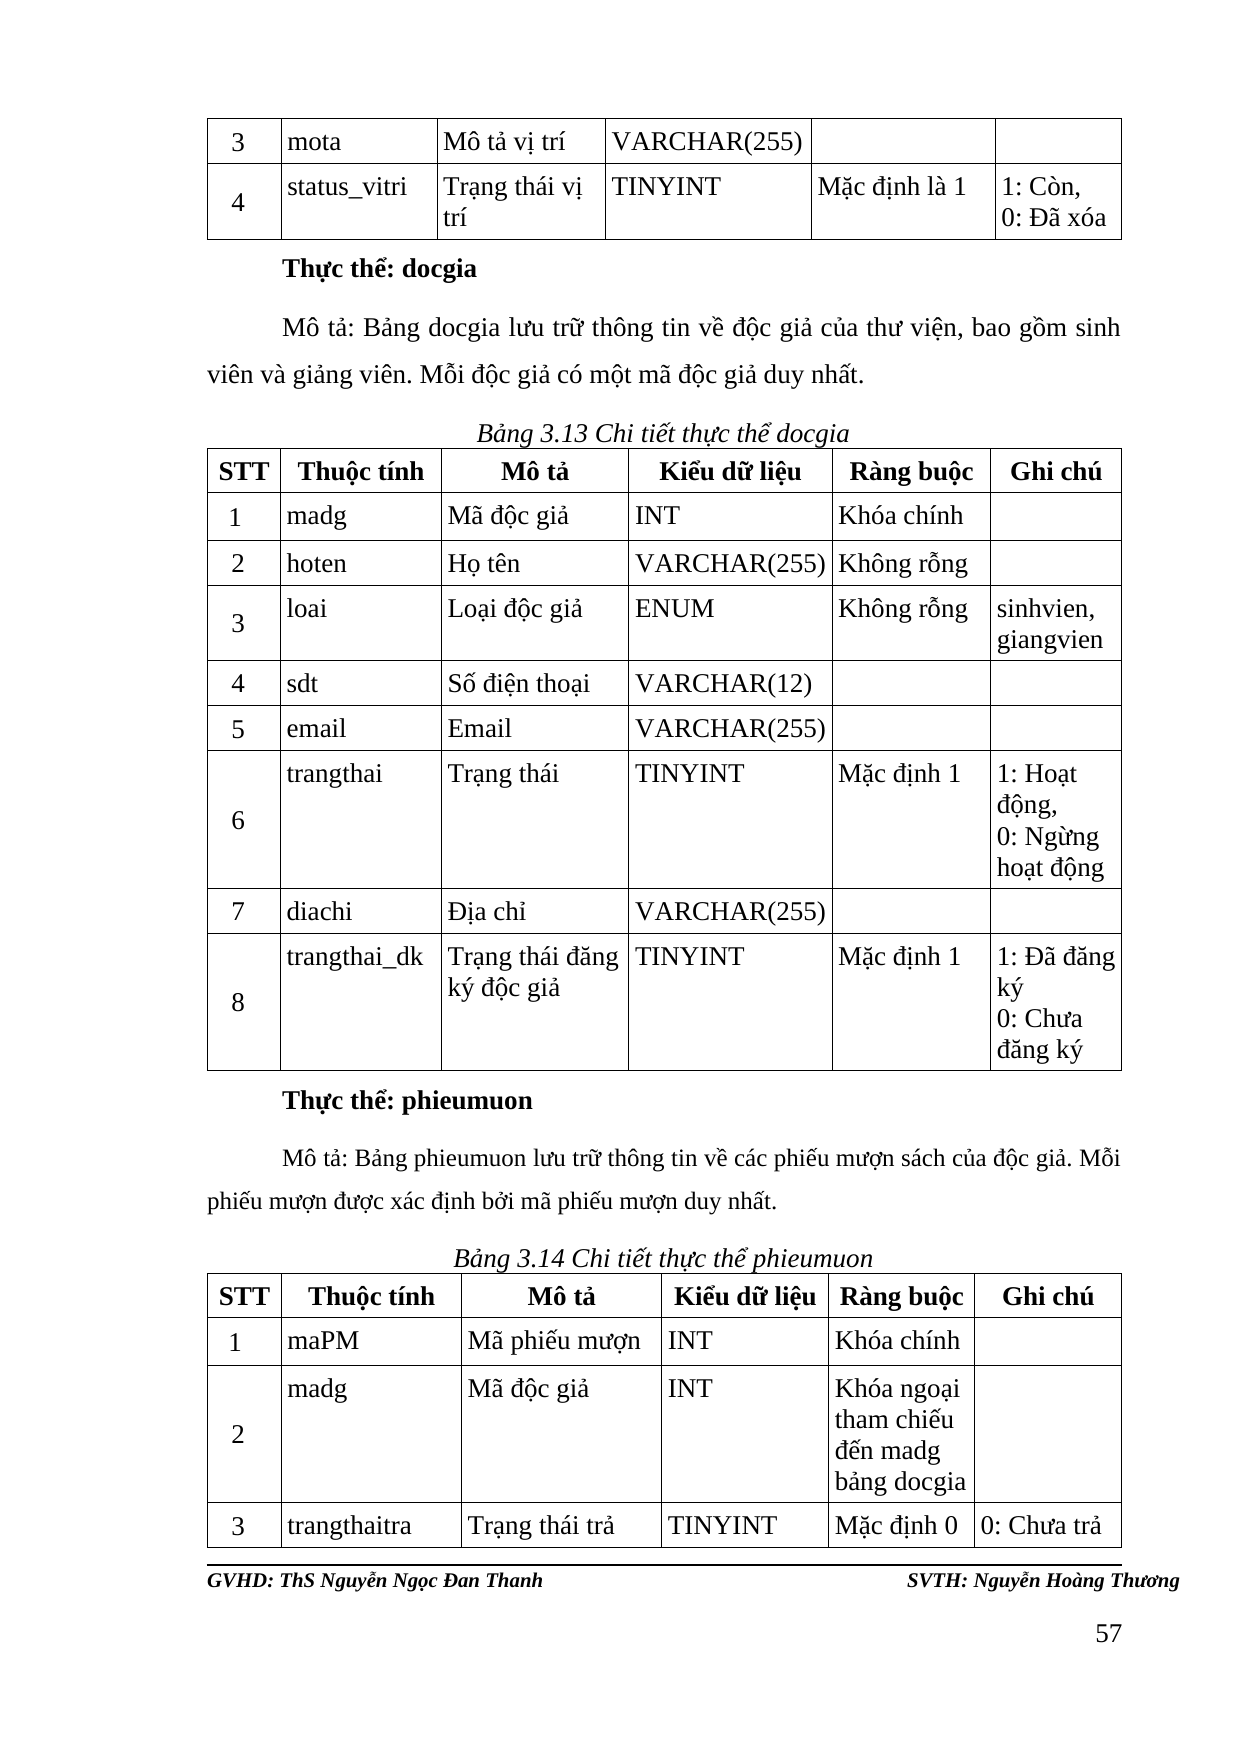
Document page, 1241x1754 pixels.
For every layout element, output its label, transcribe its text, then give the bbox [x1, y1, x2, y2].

table_cell email [281, 706, 441, 750]
text Thực thể: docgia [207, 252, 1122, 283]
table_cell mota [282, 119, 437, 163]
table_cell VARCHAR(255) [629, 889, 832, 933]
table_cell [208, 493, 280, 540]
table_cell [975, 1366, 1121, 1502]
text Mô tả: Bảng docgia lưu trữ thông tin về độc giả của thư viện, bao gồm sinh viên và giảng viên. Mỗi độc giả có một mã độc giả duy nhất. [207, 311, 1122, 389]
table_cell Họ tên [442, 541, 628, 585]
table_cell VARCHAR(12) [629, 661, 832, 705]
table_cell [991, 889, 1121, 933]
table_cell [991, 706, 1121, 750]
table_cell sdt [281, 661, 441, 705]
table_header Kiểu dữ liệu [662, 1274, 828, 1317]
text Thực thể: phieumuon [207, 1084, 1122, 1115]
table_cell madg [281, 493, 441, 540]
table_cell ENUM [629, 586, 832, 660]
table_header Ghi chú [975, 1274, 1121, 1317]
table_cell [208, 164, 281, 238]
table_cell TINYINT [662, 1503, 828, 1547]
table_cell [208, 661, 280, 705]
table_cell VARCHAR(255) [629, 706, 832, 750]
table_cell VARCHAR(255) [629, 541, 832, 585]
table_cell 1: Còn, 0: Đã xóa [996, 164, 1121, 238]
table_cell Email [442, 706, 628, 750]
table_cell [991, 493, 1121, 540]
table_cell [833, 889, 990, 933]
table_cell Trạng thái trả [462, 1503, 661, 1547]
table_cell hoten [281, 541, 441, 585]
table_cell [208, 934, 280, 1070]
table_header Mô tả [462, 1274, 661, 1317]
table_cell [975, 1503, 1121, 1547]
table_cell VARCHAR(255) [606, 119, 811, 163]
table_cell INT [629, 493, 832, 540]
table_cell [208, 1503, 281, 1547]
table_cell [996, 119, 1121, 163]
table_header Ghi chú [991, 449, 1121, 492]
table_cell Số điện thoại [442, 661, 628, 705]
table_cell diachi [281, 889, 441, 933]
table_cell TINYINT [629, 934, 832, 1070]
table_header STT [208, 1274, 281, 1317]
table_cell [208, 586, 280, 660]
table_cell sinhvien, giangvien [991, 586, 1121, 660]
table_cell [833, 706, 990, 750]
table_cell maPM [282, 1318, 461, 1365]
table_cell Không rỗng [833, 586, 990, 660]
table_header Thuộc tính [282, 1274, 461, 1317]
table_cell trangthai [281, 751, 441, 888]
table_cell 1: Hoạt động, 0: Ngừng hoạt động [991, 751, 1121, 888]
table_cell trangthai_dk [281, 934, 441, 1070]
table_cell Mặc định 1 [833, 751, 990, 888]
table_cell trangthaitra [282, 1503, 461, 1547]
table_header Thuộc tính [281, 449, 441, 492]
table_cell Loại độc giả [442, 586, 628, 660]
table_header Kiểu dữ liệu [629, 449, 832, 492]
table_cell [208, 889, 280, 933]
table_cell INT [662, 1366, 828, 1502]
table_cell TINYINT [606, 164, 811, 238]
table_cell Mã độc giả [442, 493, 628, 540]
table_cell [812, 119, 995, 163]
table_cell Địa chỉ [442, 889, 628, 933]
table_cell INT [662, 1318, 828, 1365]
table_cell [208, 751, 280, 888]
table_cell Mặc định là 1 [812, 164, 995, 238]
table_cell Không rỗng [833, 541, 990, 585]
table_cell Trạng thái đăng ký độc giả [442, 934, 628, 1070]
table_cell Mã độc giả [462, 1366, 661, 1502]
table_cell loai [281, 586, 441, 660]
table_header Mô tả [442, 449, 628, 492]
table_cell [208, 541, 280, 585]
table_cell Mặc định 0 [829, 1503, 974, 1547]
table_header Ràng buộc [833, 449, 990, 492]
table_cell TINYINT [629, 751, 832, 888]
table_cell [208, 1366, 281, 1502]
table_cell Khóa ngoại tham chiếu đến madg bảng docgia [829, 1366, 974, 1502]
table_cell [208, 706, 280, 750]
table_cell [208, 1318, 281, 1365]
table_cell [991, 541, 1121, 585]
table_cell status_vitri [282, 164, 437, 238]
table_cell Mô tả vị trí [438, 119, 605, 163]
text Mô tả: Bảng phieumuon lưu trữ thông tin về các phiếu mượn sách của độc giả. Mỗi phiếu mượn được xác định bởi mã phiếu mượn duy nhất. [207, 1143, 1122, 1215]
table_cell [975, 1318, 1121, 1365]
table_cell Mã phiếu mượn [462, 1318, 661, 1365]
table_cell Trạng thái vị trí [438, 164, 605, 238]
table_cell 1: Đã đăng ký 0: Chưa đăng ký [991, 934, 1121, 1070]
table_cell Khóa chính [829, 1318, 974, 1365]
table_cell [833, 661, 990, 705]
table_cell Mặc định 1 [833, 934, 990, 1070]
table_cell [208, 119, 281, 163]
table_header STT [208, 449, 280, 492]
table_cell Khóa chính [833, 493, 990, 540]
table_cell madg [282, 1366, 461, 1502]
table_cell [991, 661, 1121, 705]
table_header Ràng buộc [829, 1274, 974, 1317]
table_cell Trạng thái [442, 751, 628, 888]
